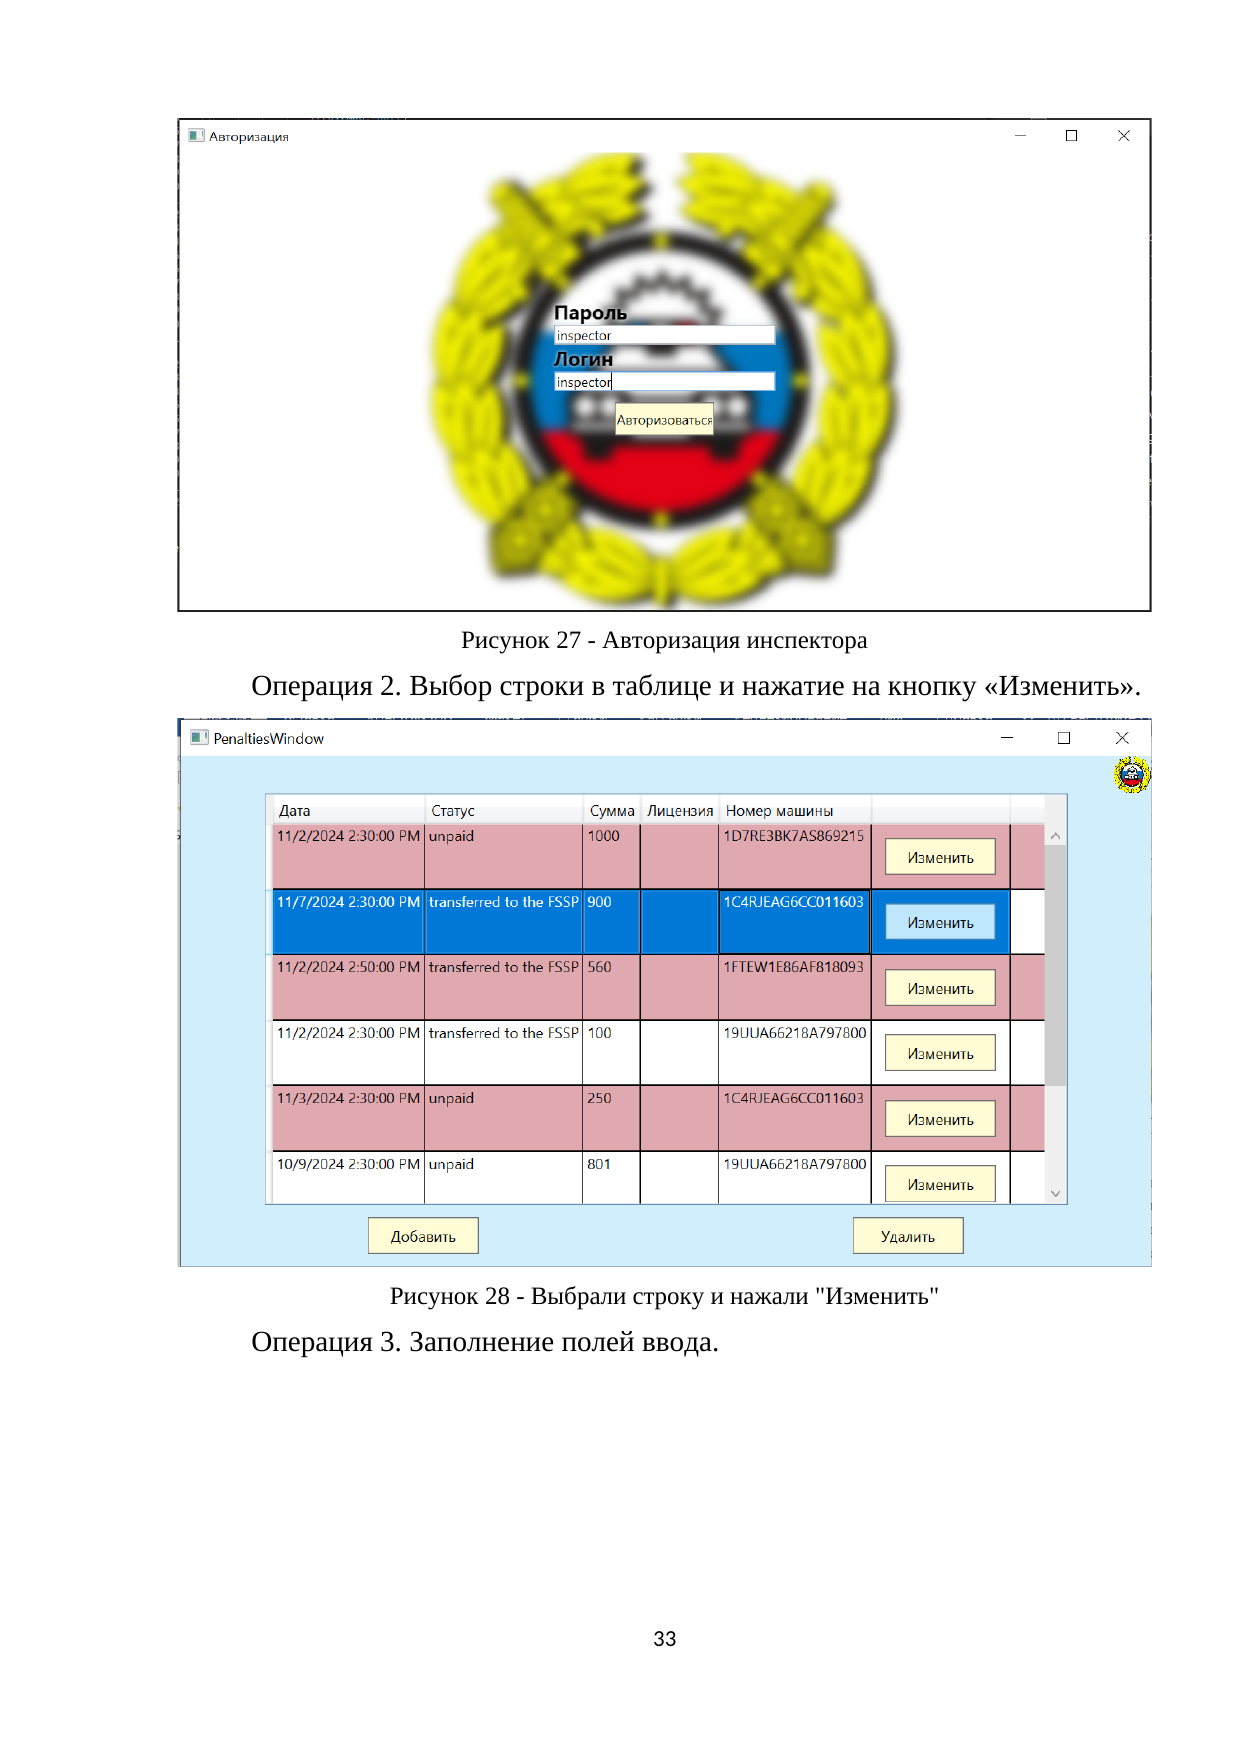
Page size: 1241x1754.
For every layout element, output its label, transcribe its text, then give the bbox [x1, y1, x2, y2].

text Операция 2. Выбор строки в таблице и нажатие на кнопку «Изменить». [177, 668, 1152, 702]
picture [177, 118, 1152, 612]
text Рисунок 27 - Авторизация инспектора [177, 625, 1152, 654]
picture [177, 718, 1152, 1267]
text Рисунок 28 - Выбрали строку и нажали "Изменить" [177, 1281, 1152, 1309]
text Операция 3. Заполнение полей ввода. [177, 1324, 1152, 1357]
